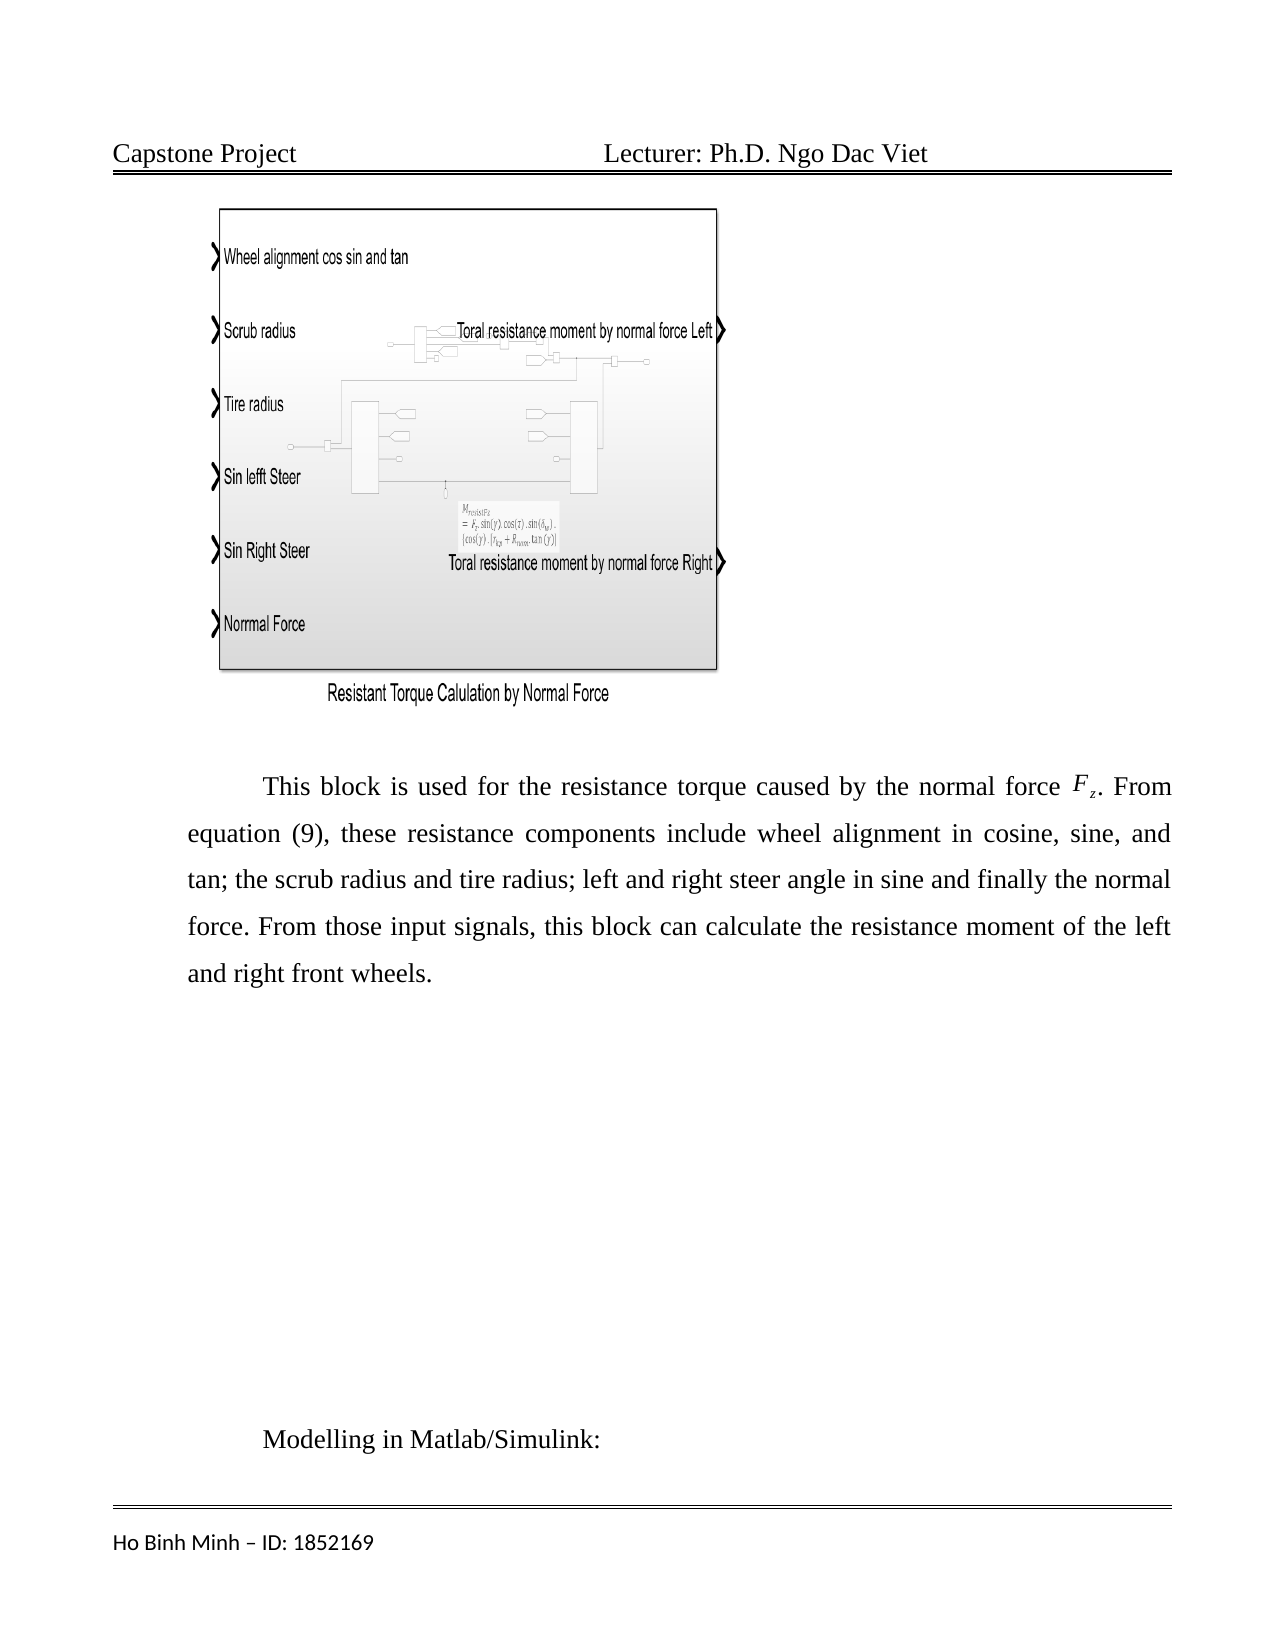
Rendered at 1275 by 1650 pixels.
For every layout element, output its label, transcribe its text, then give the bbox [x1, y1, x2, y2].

list This block is used for the resistance torque caused by the normal force . From equation (9), these resistance components include wheel alignment in cosine, sine, and tan; the scrub radius and tire radius; left and right steer angle in sine and finally the normal force. From those input signals, this block can calculate the resistance moment of the left and right front wheels. [187, 770, 1172, 988]
picture [187, 193, 738, 710]
list Modelling in Matlab/Simulink: [187, 1424, 1172, 1455]
